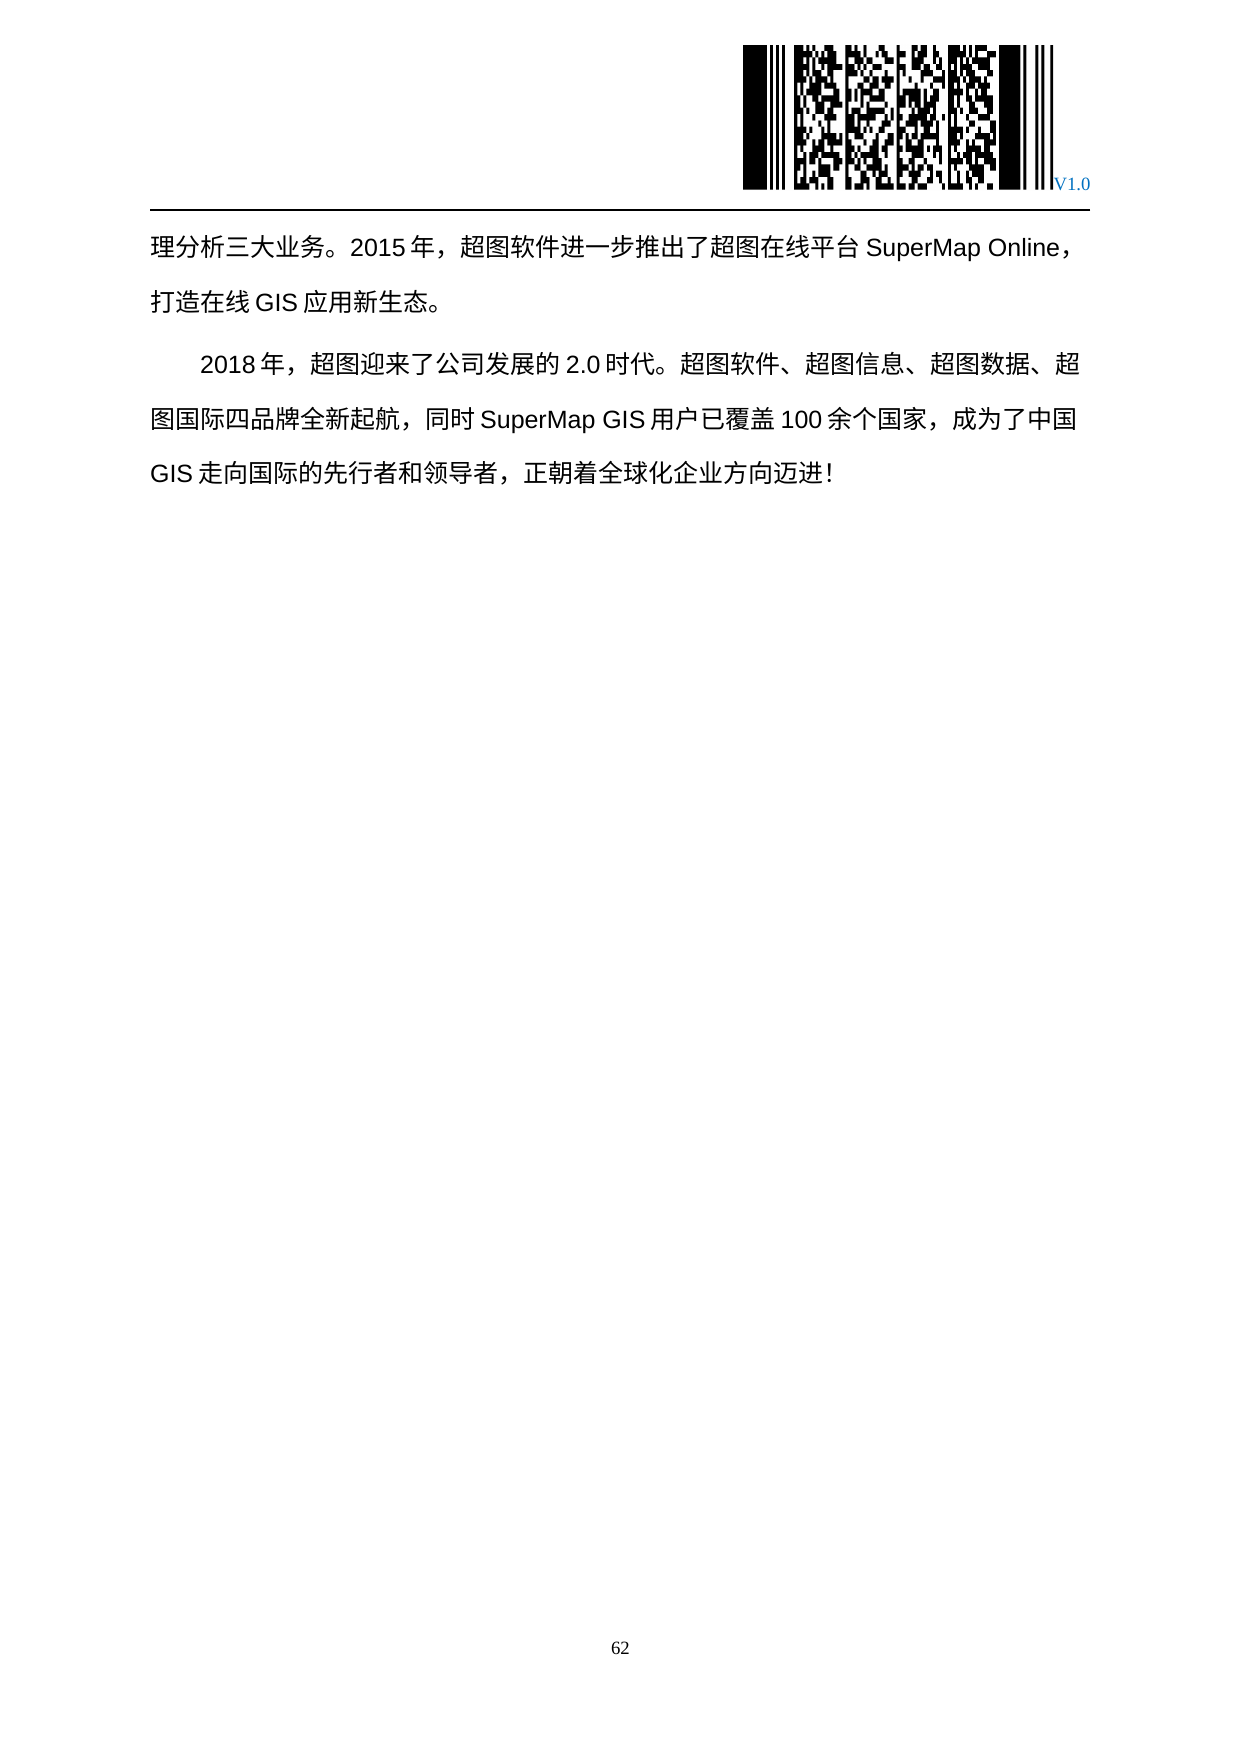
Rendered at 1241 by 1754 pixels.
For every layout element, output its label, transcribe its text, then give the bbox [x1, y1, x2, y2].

text 2018年，超图迎来了公司发展的2.0时代。超图软件、超图信息、超图数据、超图国际四品牌全新起航，同时SuperMap GIS用户已覆盖100余个国家，成为了中国GIS走向国际的先行者和领导者，正朝着全球化企业方向迈进！ [150, 345, 1090, 490]
text 基于云计算和大数据技术，2012年超图软件推出了国内领先的云GIS应用服务门户——地图慧（www.dituhui.com），提供大众制图、企业地理信息应用服务和商业地理分析三大业务。2015年，超图软件进一步推出了超图在线平台SuperMap Online，打造在线GIS应用新生态。 [150, 228, 1090, 318]
picture [742, 44, 1054, 191]
